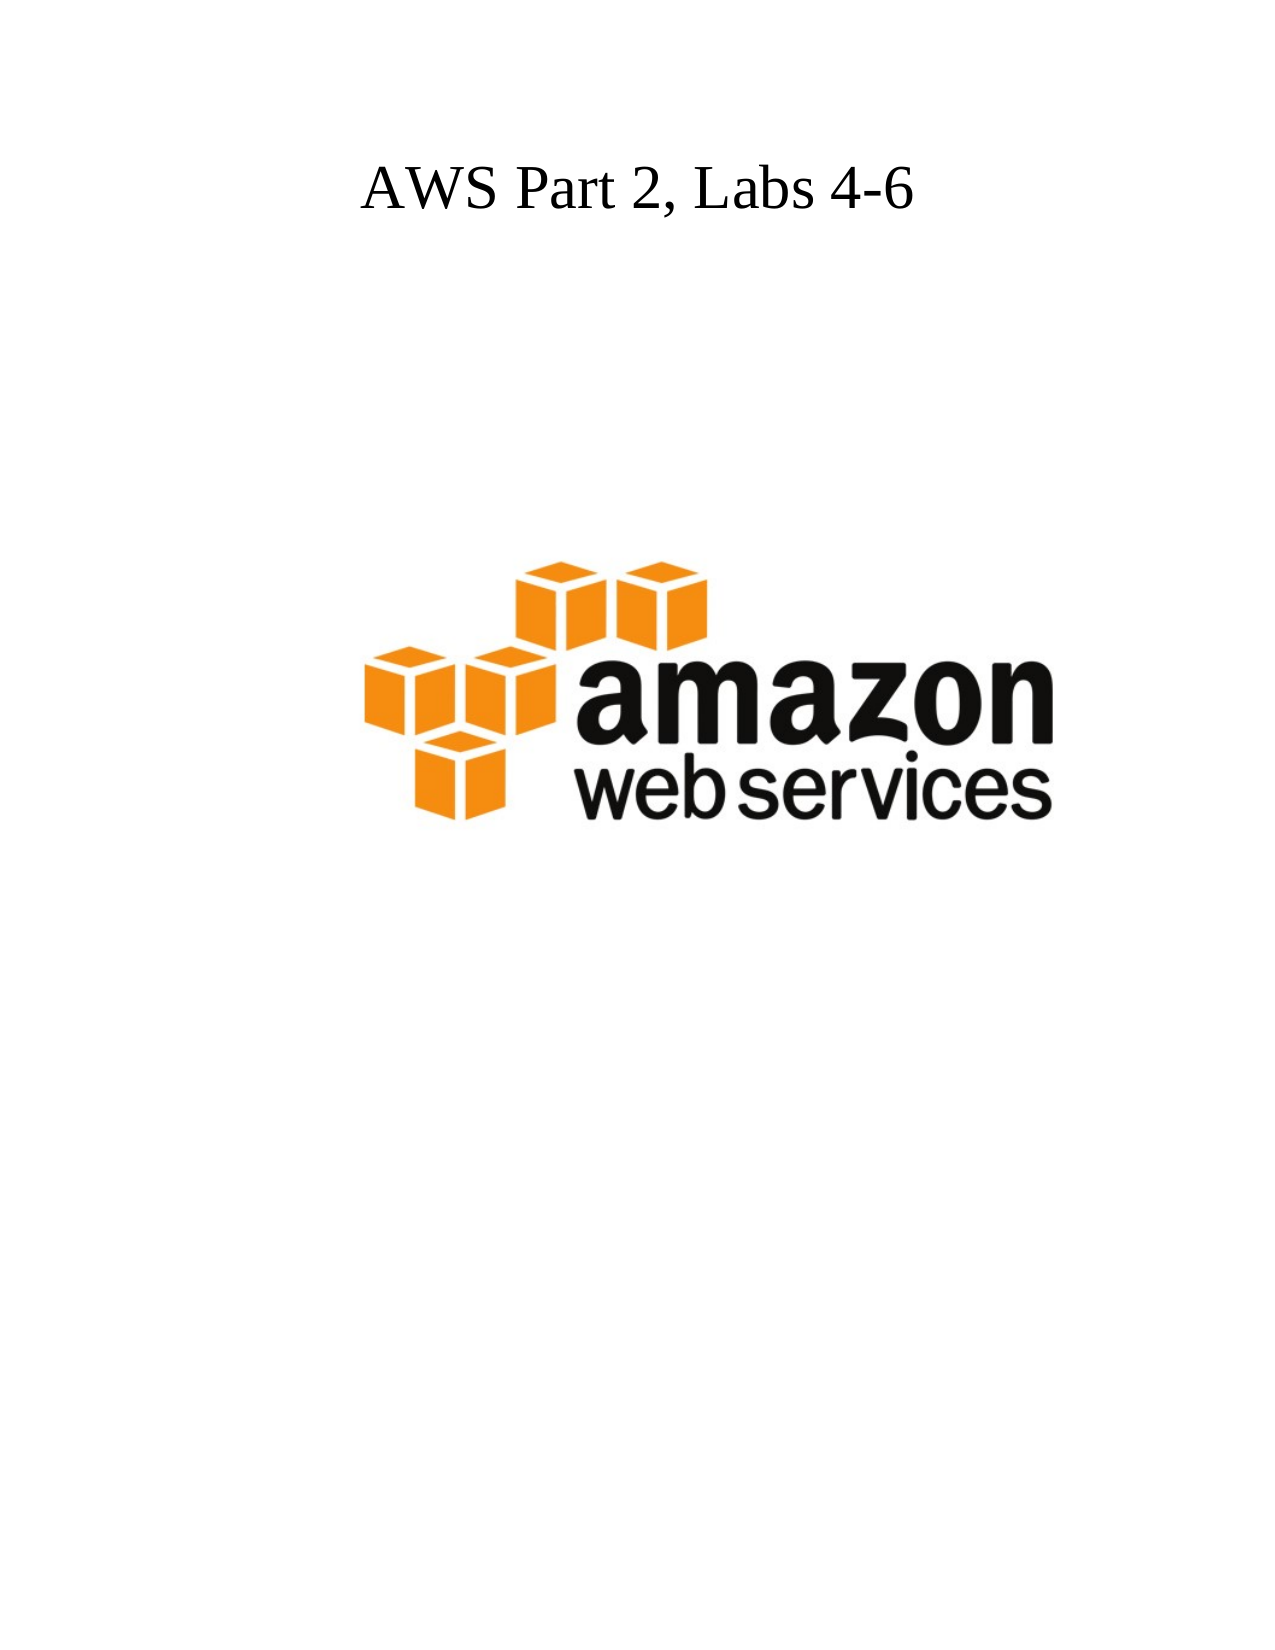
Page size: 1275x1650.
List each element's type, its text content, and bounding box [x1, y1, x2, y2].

picture [225, 424, 1200, 974]
text AWS Part 2, Labs 4-6 [150, 150, 1125, 222]
